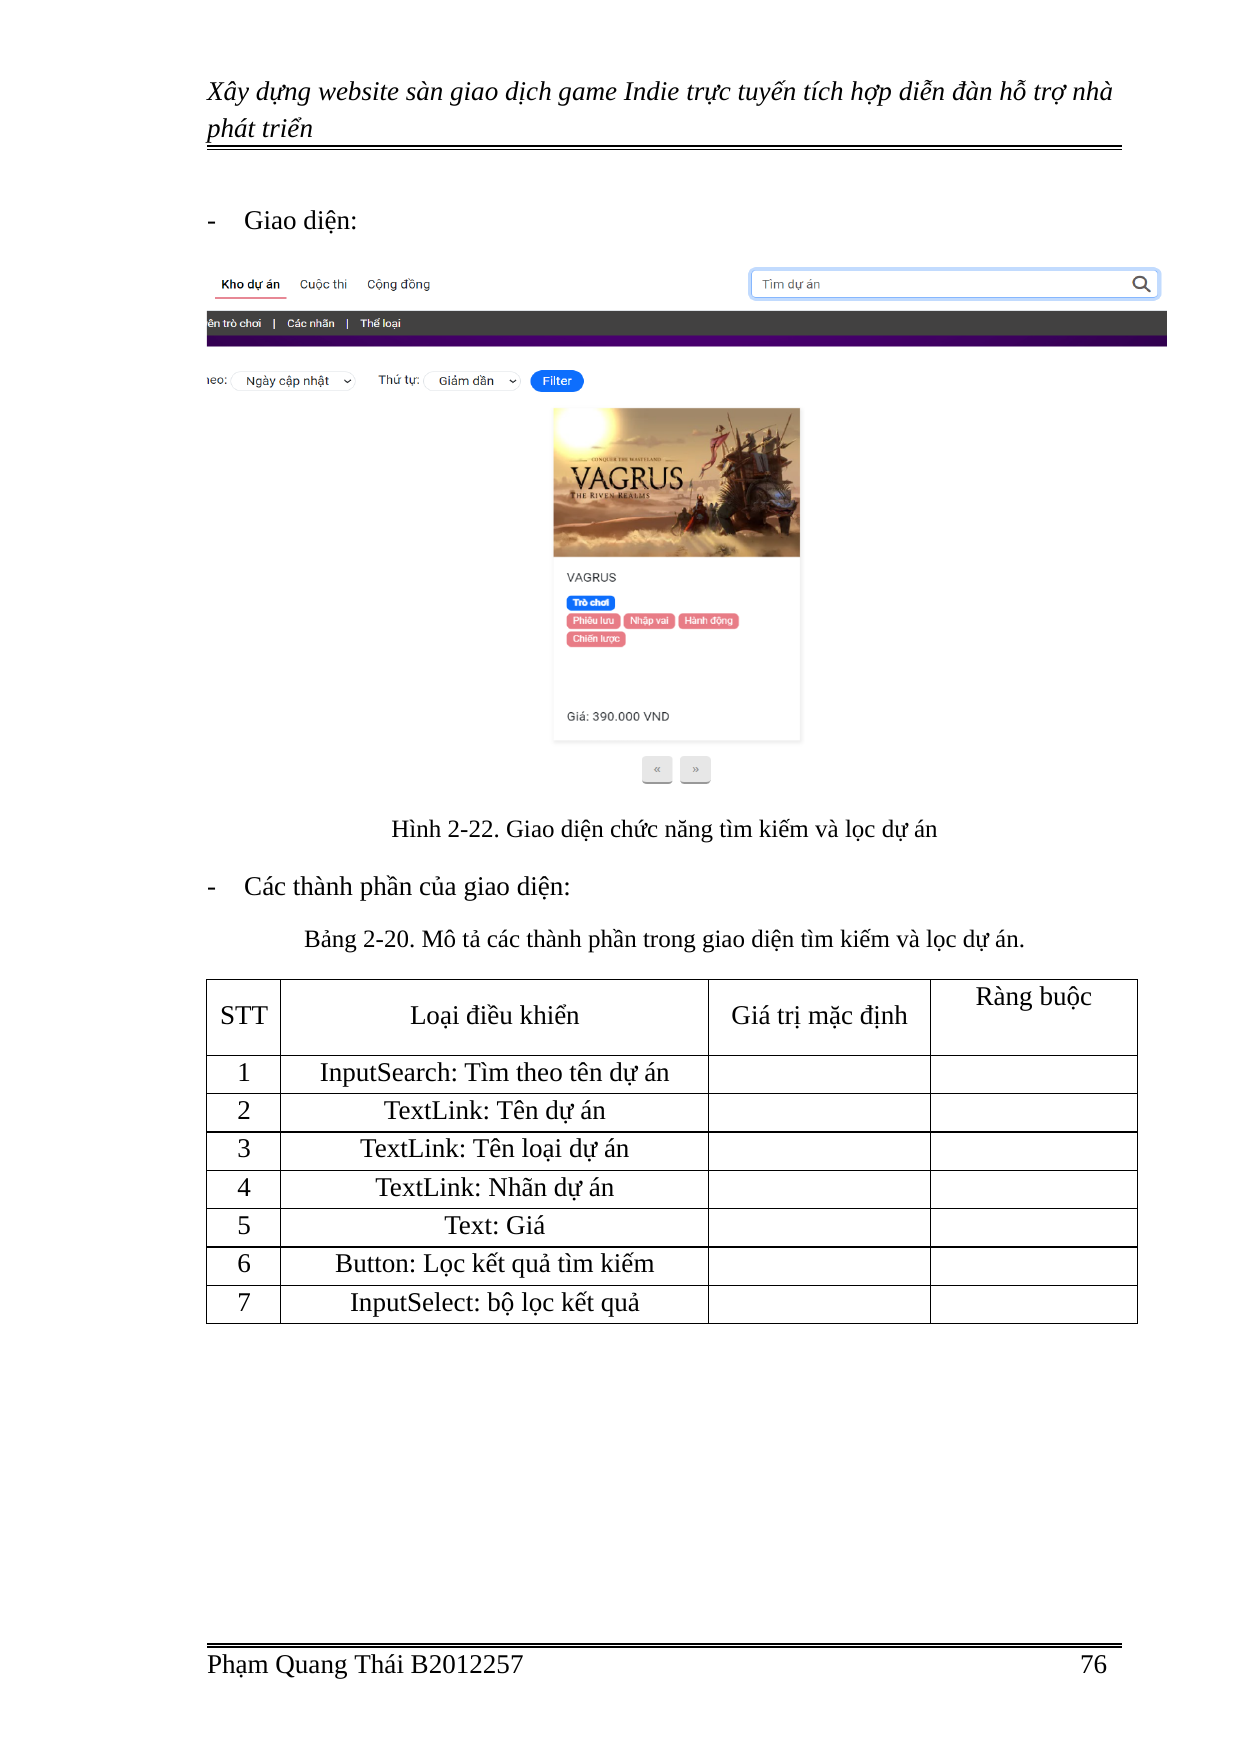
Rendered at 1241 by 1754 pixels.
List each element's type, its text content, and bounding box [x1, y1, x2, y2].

table_cell 5 [207, 1209, 280, 1246]
table_cell 3 [207, 1133, 280, 1170]
table_cell [931, 1133, 1137, 1170]
table_cell [709, 1171, 930, 1208]
table_cell [709, 1133, 930, 1170]
table_cell [931, 1094, 1137, 1131]
table_cell [709, 1209, 930, 1246]
list Các thành phần của giao diện: [207, 870, 1122, 901]
table_cell [709, 1094, 930, 1131]
table_cell TextLink: Tên loại dự án [281, 1133, 708, 1170]
table_cell [931, 1056, 1137, 1093]
table_header STT [207, 980, 280, 1055]
text Bảng 2-20. Mô tả các thành phần trong giao diện tìm kiếm và lọc dự án. [207, 924, 1122, 952]
table_cell [931, 1286, 1137, 1323]
table_cell Text: Giá [281, 1209, 708, 1246]
picture [206, 258, 1167, 792]
table_header Ràng buộc [931, 980, 1137, 1055]
table_cell 1 [207, 1056, 280, 1093]
table_cell [709, 1248, 930, 1285]
table_cell 6 [207, 1248, 280, 1285]
table_cell TextLink: Tên dự án [281, 1094, 708, 1131]
text Hình 2-22. Giao diện chức năng tìm kiếm và lọc dự án [207, 814, 1122, 843]
table_cell 2 [207, 1094, 280, 1131]
table_cell [931, 1209, 1137, 1246]
table_cell [709, 1056, 930, 1093]
list Giao diện: [207, 204, 1122, 235]
table_cell [931, 1248, 1137, 1285]
table_cell InputSelect: bộ lọc kết quả [281, 1286, 708, 1323]
table_cell [709, 1286, 930, 1323]
table_cell TextLink: Nhãn dự án [281, 1171, 708, 1208]
table_cell Button: Lọc kết quả tìm kiếm [281, 1248, 708, 1285]
table_cell 7 [207, 1286, 280, 1323]
table_cell InputSearch: Tìm theo tên dự án [281, 1056, 708, 1093]
table_cell [931, 1171, 1137, 1208]
table_header Giá trị mặc định [709, 980, 930, 1055]
table_header Loại điều khiển [281, 980, 708, 1055]
table_cell 4 [207, 1171, 280, 1208]
